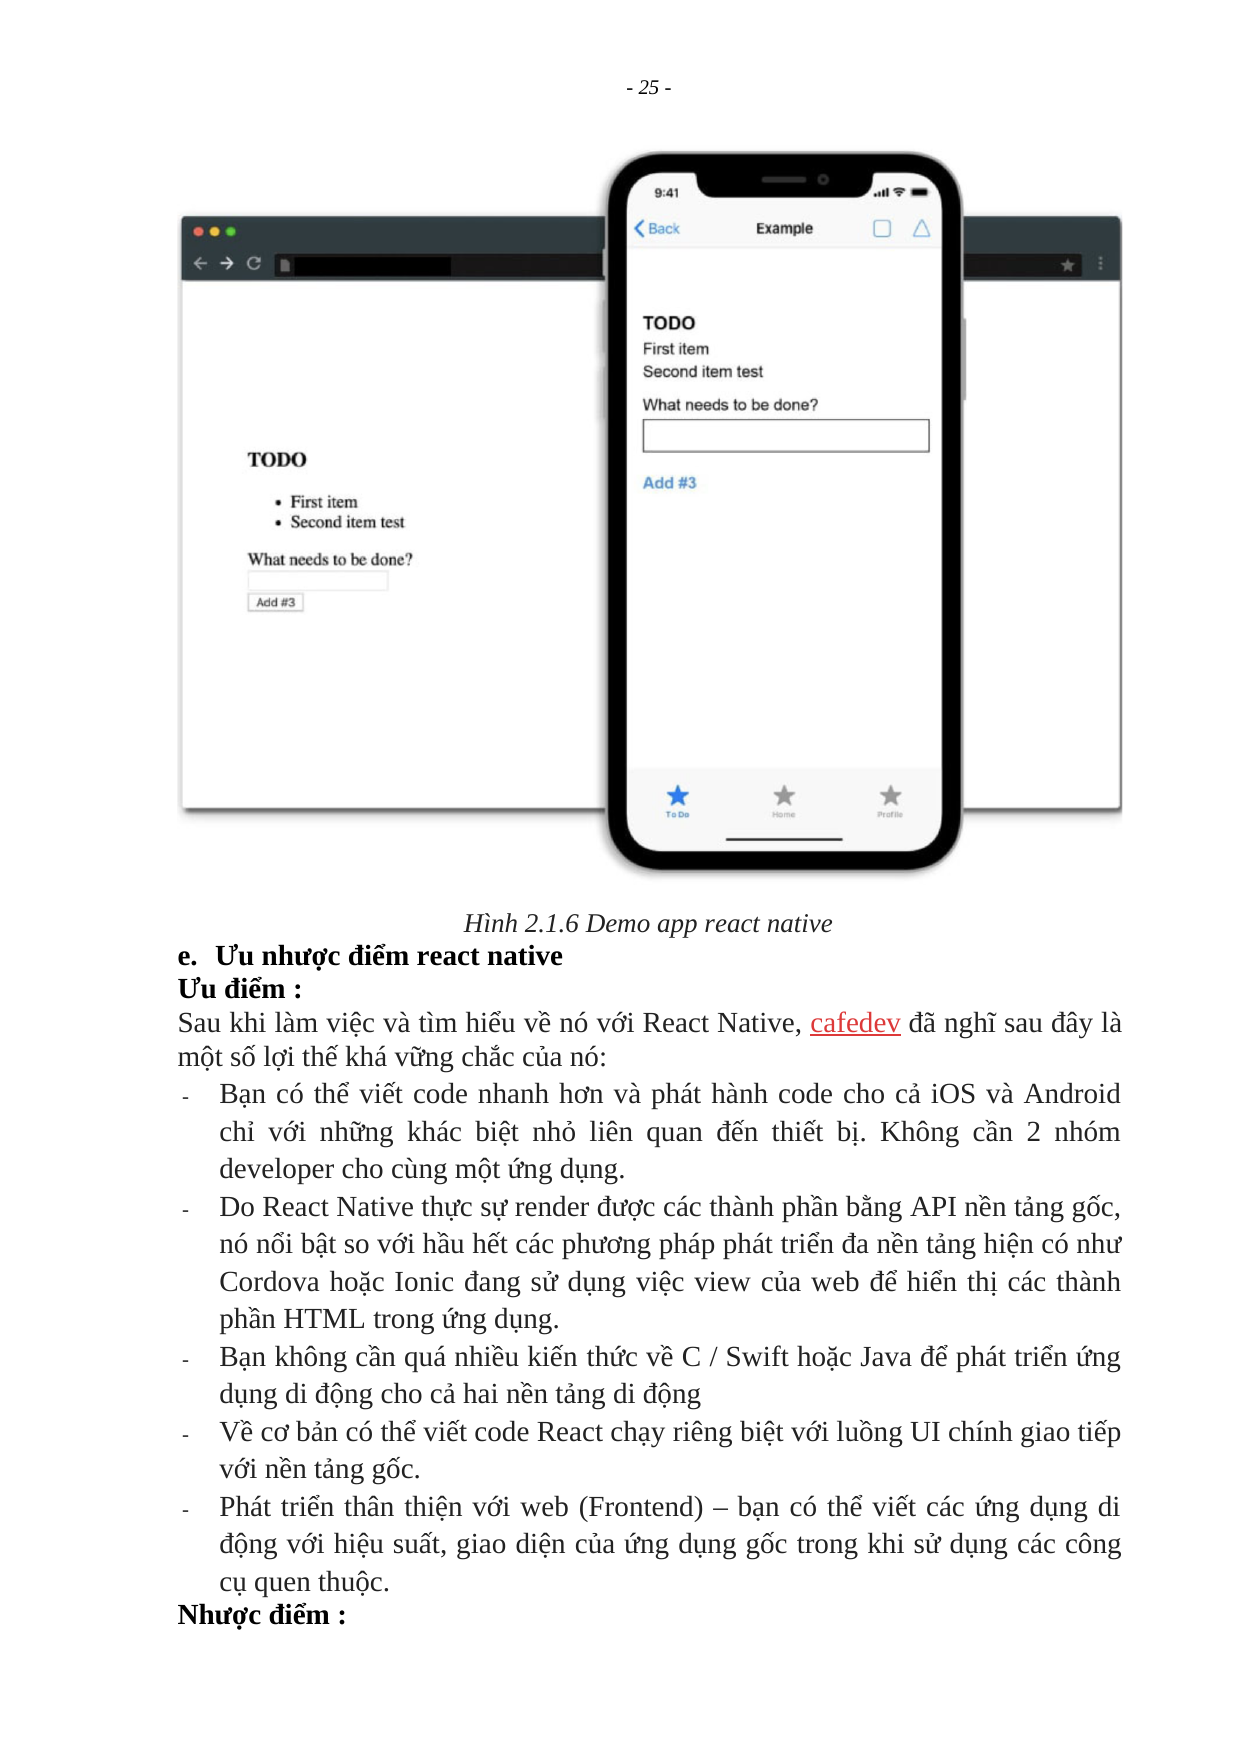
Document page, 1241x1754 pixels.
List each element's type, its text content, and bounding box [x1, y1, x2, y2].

picture [177, 118, 1123, 907]
list Do React Native thực sự render được các thành phần bằng API nền tảng gốc, nó nổi bật so với hầu hết các phương pháp phát triển đa nền tảng hiện có như Cordova hoặc Ionic đang sử dụng việc view của web để hiển thị các thành phần HTML trong ứng dụng. [182, 1185, 1122, 1335]
list Bạn có thể viết code nhanh hơn và phát hành code cho cả iOS và Android chỉ với những khác biệt nhỏ liên quan đến thiết bị. Không cần 2 nhóm developer cho cùng một ứng dụng. [182, 1072, 1122, 1185]
list Bạn không cần quá nhiều kiến ​​thức về C / Swift hoặc Java để phát triển ứng dụng di động cho cả hai nền tảng di động [182, 1335, 1122, 1410]
text Nhược điểm : [177, 1597, 1122, 1631]
text Hình 2.1.6 Demo app react native [177, 907, 1122, 938]
text Sau khi làm việc và tìm hiểu về nó với React Native, cafedev đã nghĩ sau đây là một số lợi thế khá vững chắc của nó: [177, 1005, 1122, 1072]
list Phát triển thân thiện với web (Frontend) – bạn có thể viết các ứng dụng di động với hiệu suất, giao diện của ứng dụng gốc trong khi sử dụng các công cụ quen thuộc. [182, 1485, 1122, 1597]
list Về cơ bản có thể viết code React chạy riêng biệt với luồng UI chính giao tiếp với nền tảng gốc. [182, 1410, 1122, 1485]
list Ưu nhược điểm react native [177, 938, 1122, 972]
text Ưu điểm : [177, 972, 1122, 1005]
